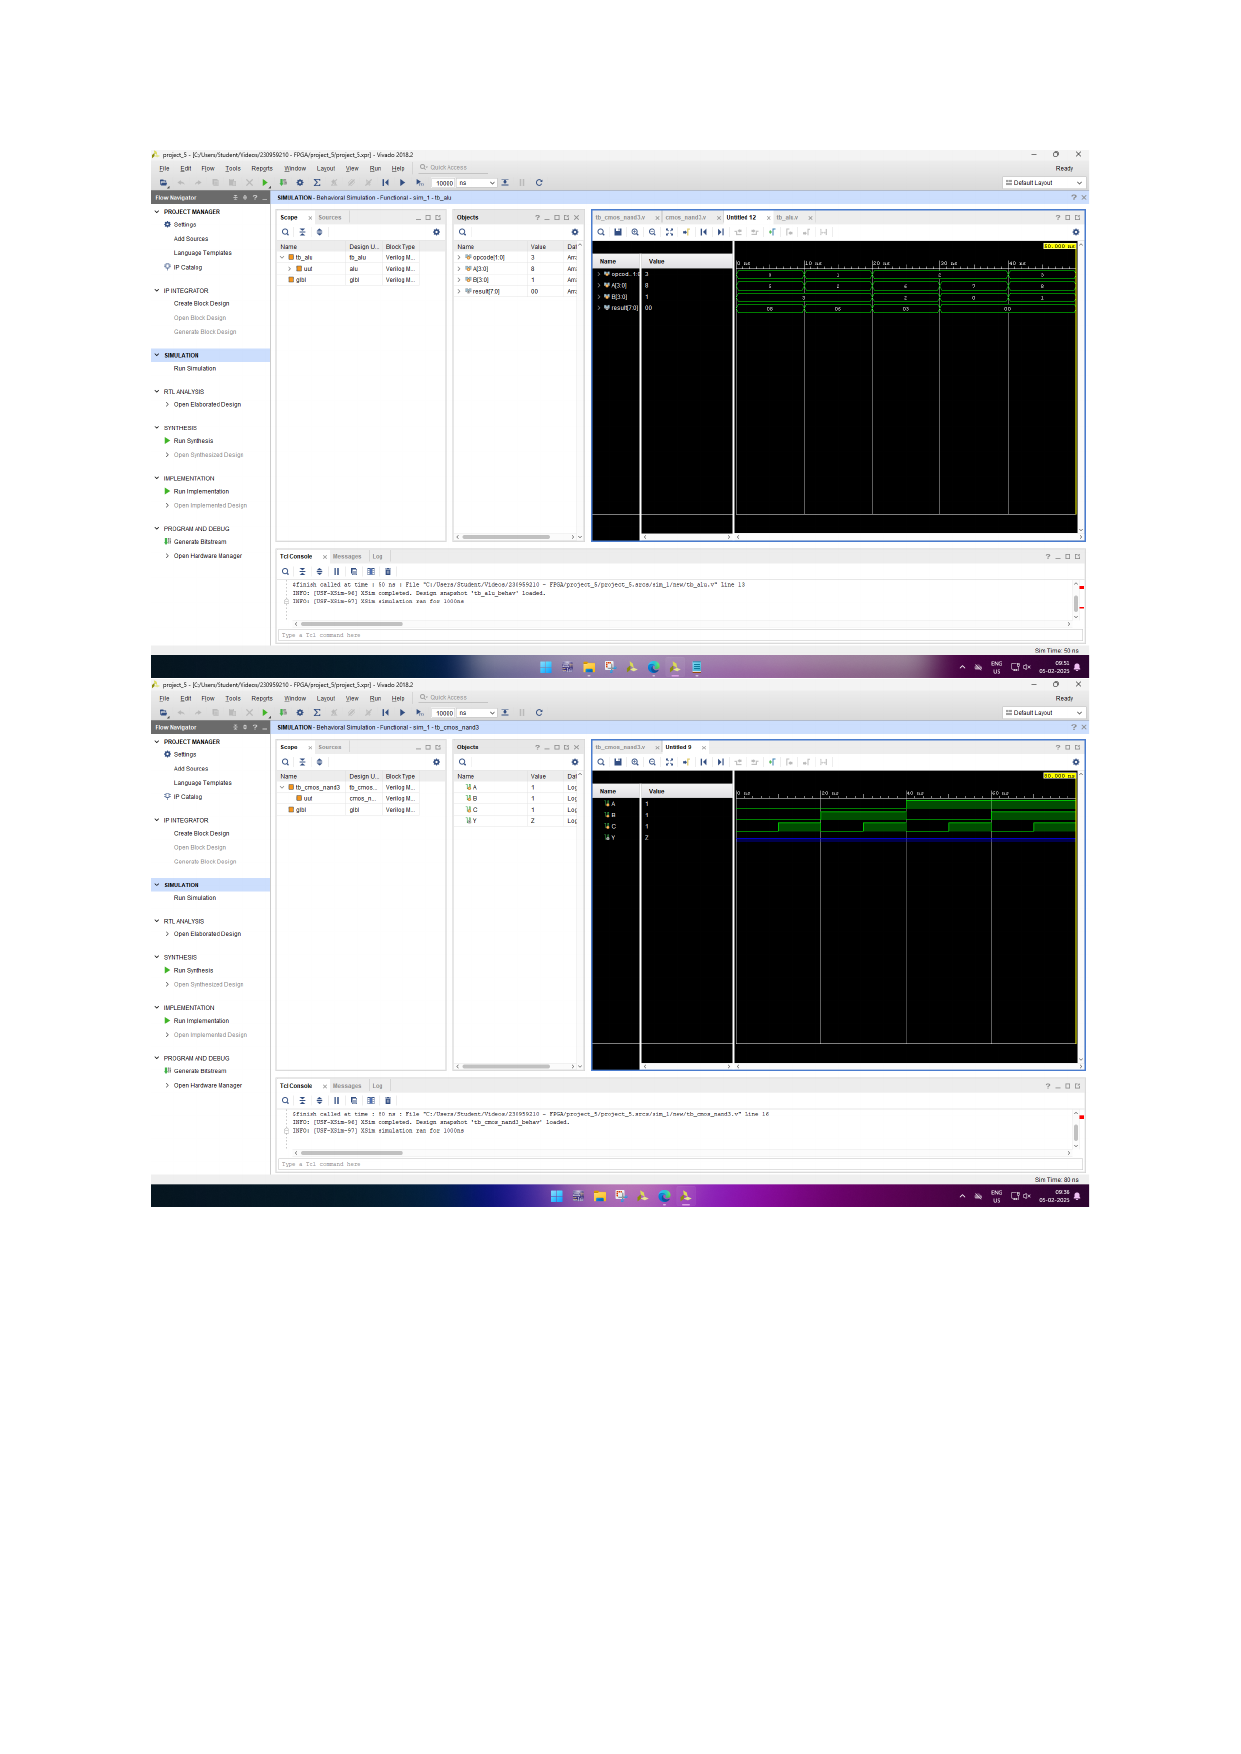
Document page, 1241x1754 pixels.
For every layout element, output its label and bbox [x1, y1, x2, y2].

picture [151, 150, 1090, 678]
picture [151, 679, 1090, 1207]
